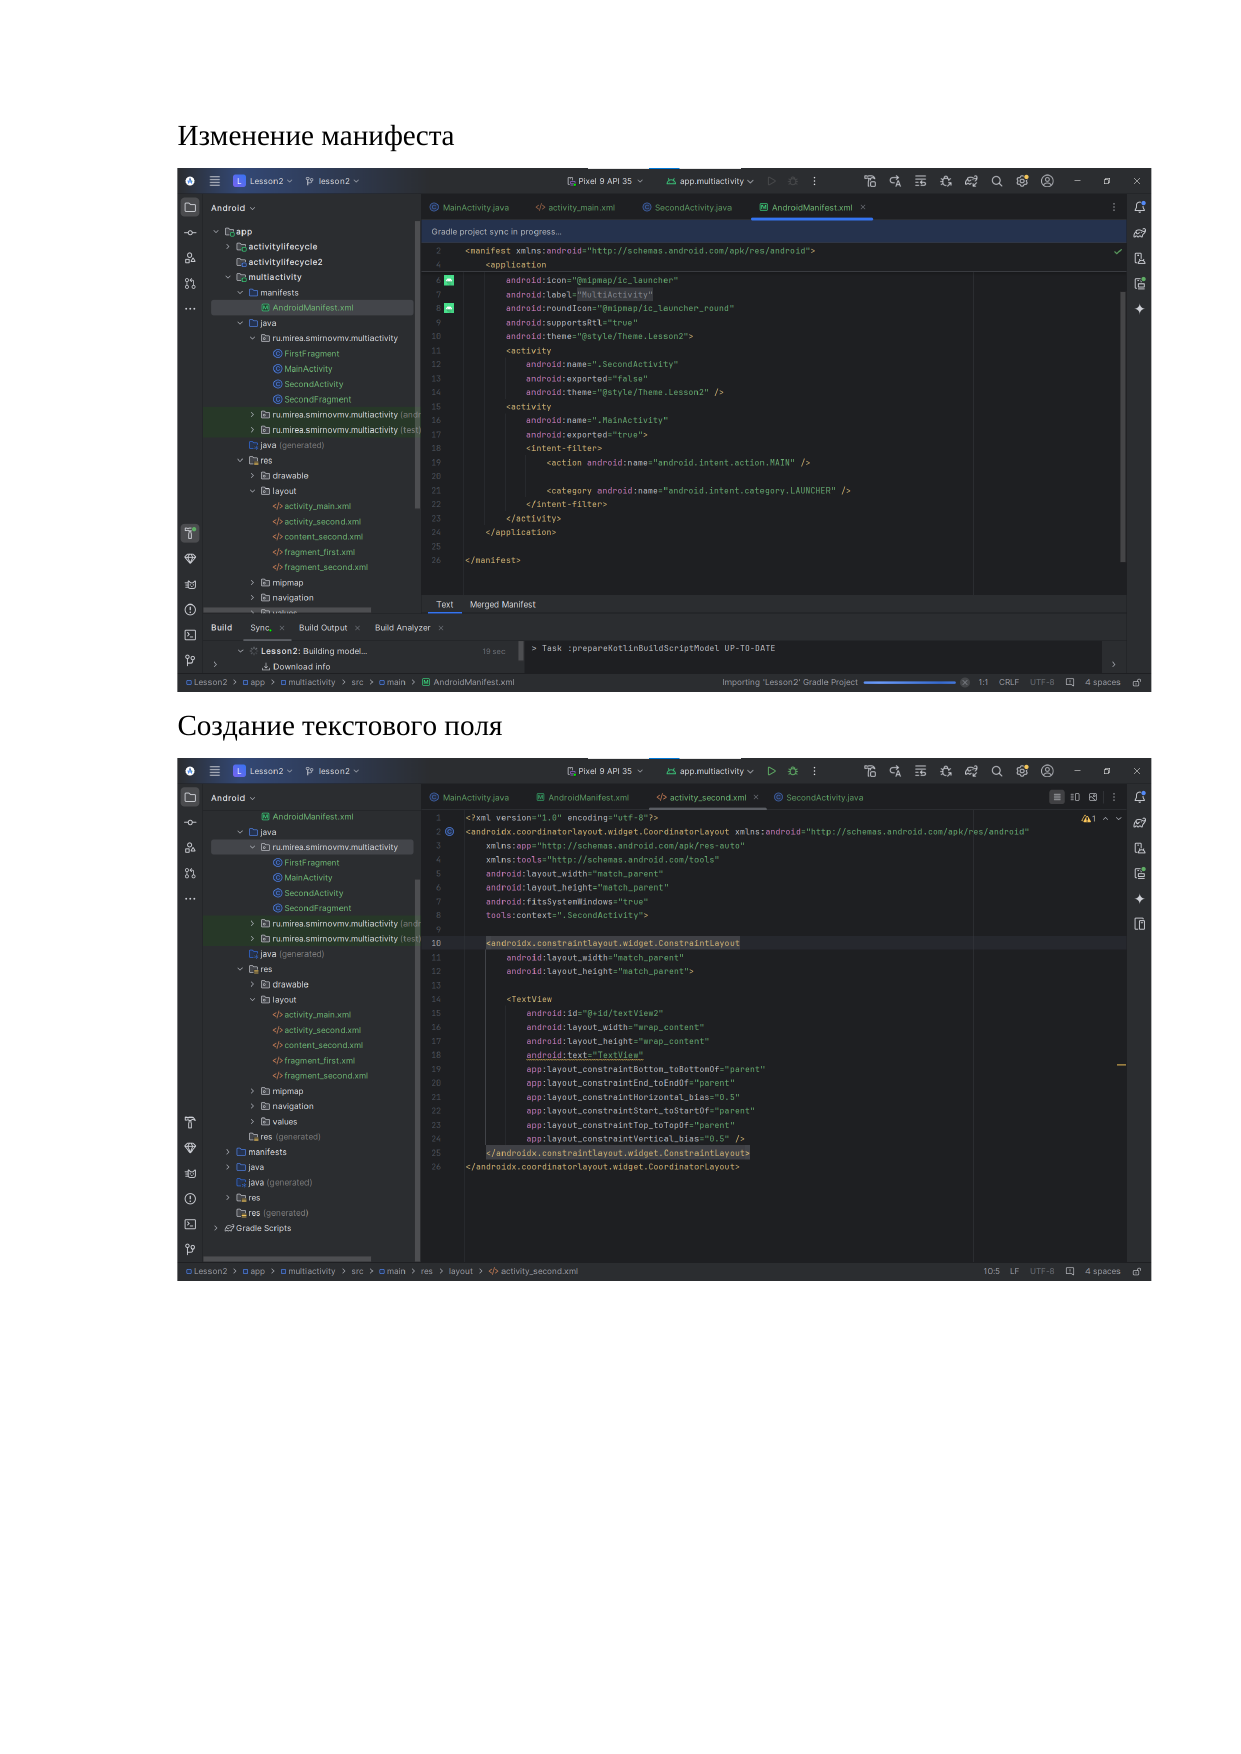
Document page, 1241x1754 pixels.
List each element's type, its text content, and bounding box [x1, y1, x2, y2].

picture [177, 758, 1152, 1281]
text Изменение манифеста [177, 118, 1152, 152]
picture [177, 168, 1152, 692]
text Создание текстового поля [177, 708, 1152, 741]
